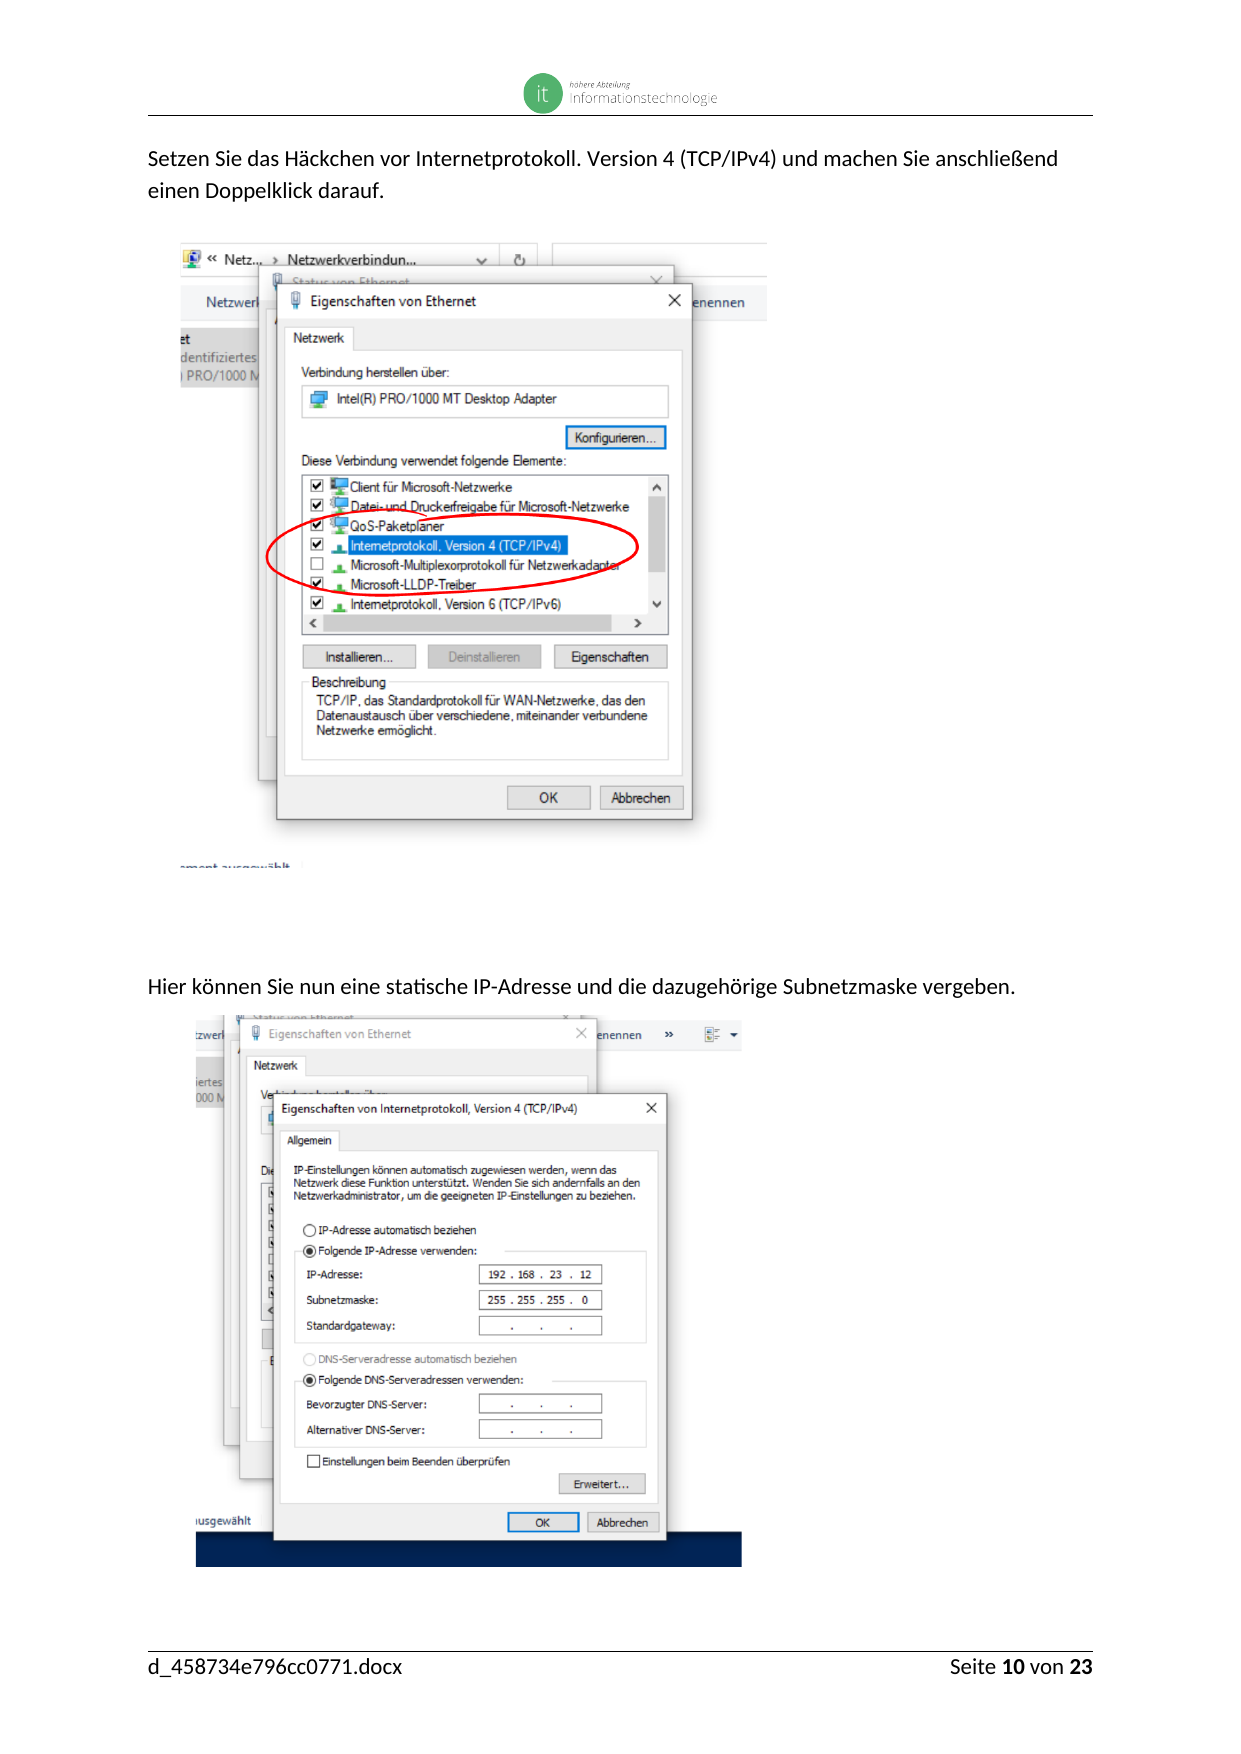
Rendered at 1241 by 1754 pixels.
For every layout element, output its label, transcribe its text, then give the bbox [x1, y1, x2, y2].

picture [523, 73, 717, 114]
text Setzen Sie das Häckchen vor Internetprotokoll. Version 4 (TCP/IPv4) und machen Sie anschließend einen Doppelklick darauf. [148, 144, 1093, 205]
picture [179, 234, 767, 866]
picture [194, 1015, 742, 1565]
text Hier können Sie nun eine statische IP-Adresse und die dazugehörige Subnetzmaske vergeben. [148, 972, 1093, 1000]
